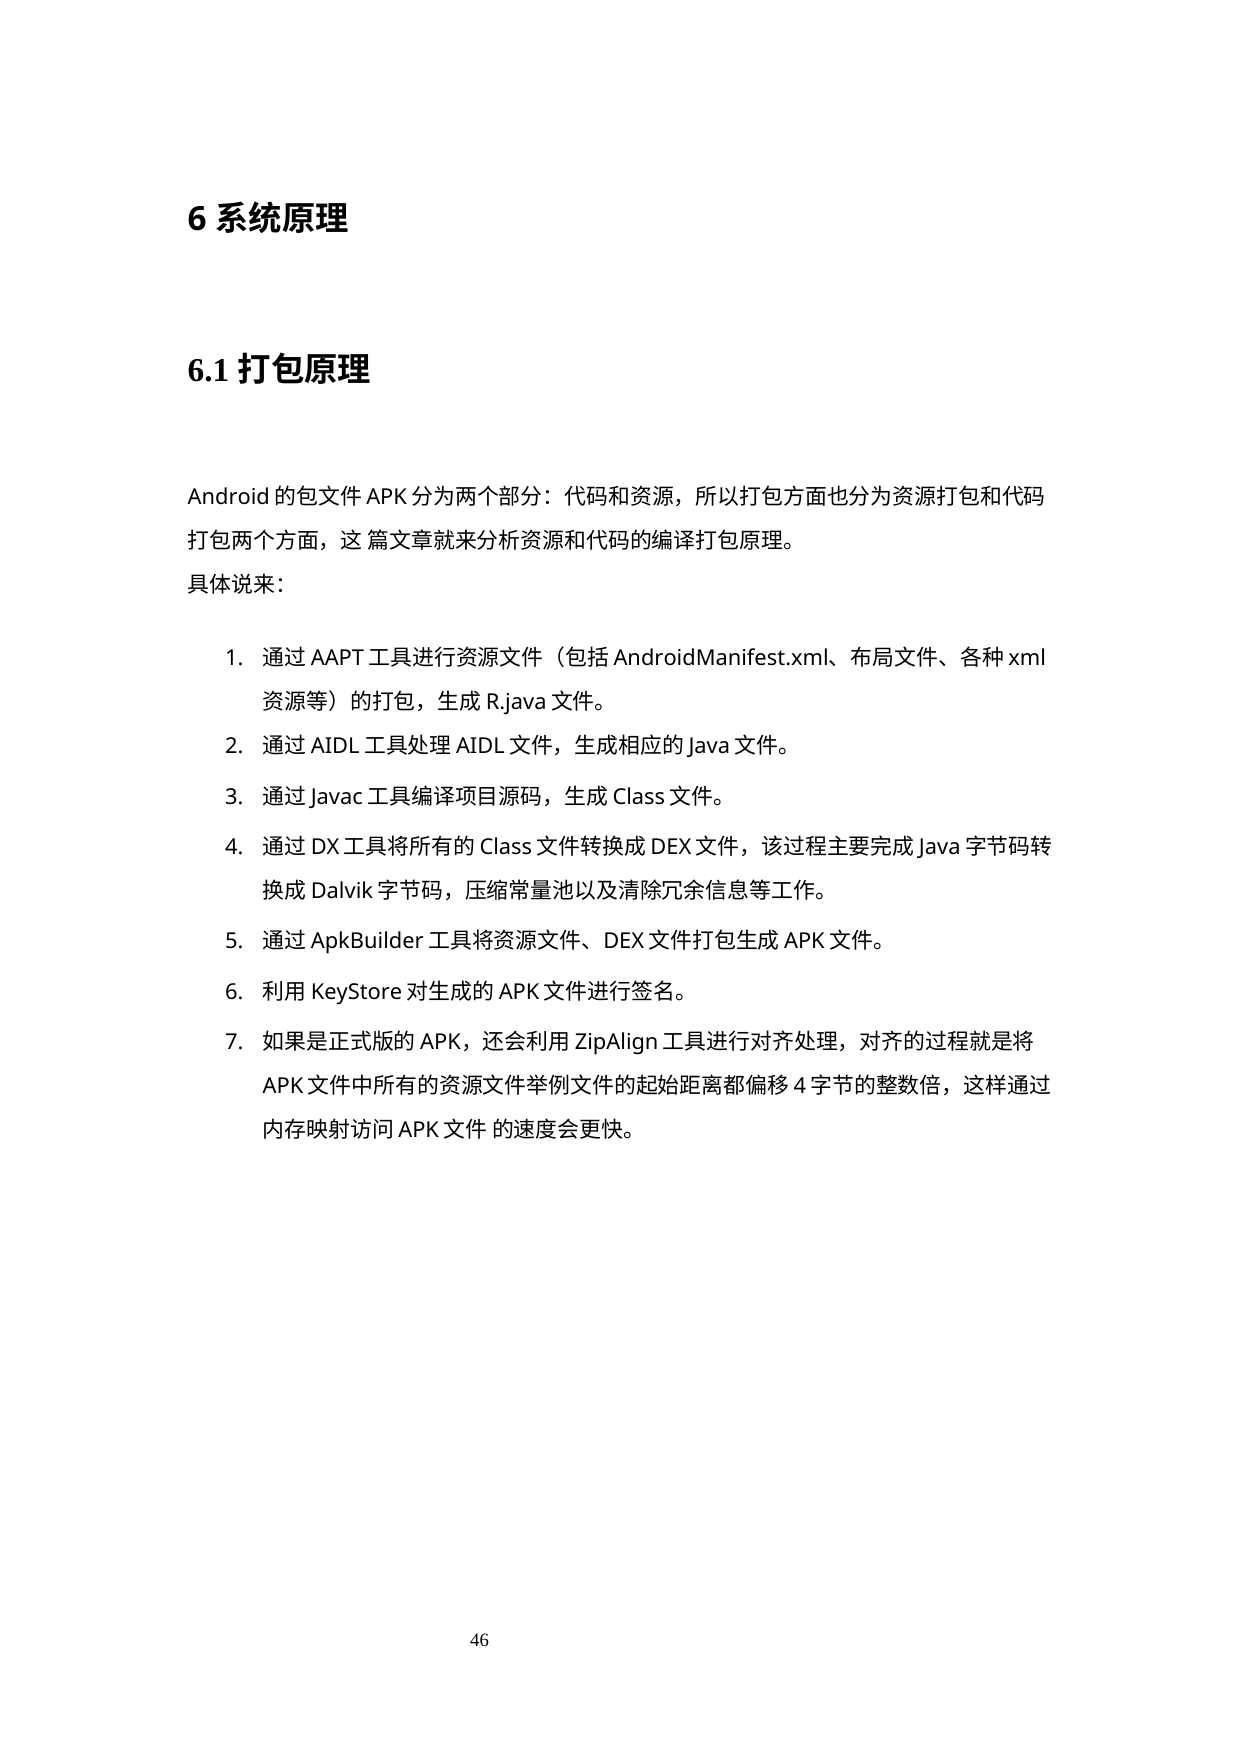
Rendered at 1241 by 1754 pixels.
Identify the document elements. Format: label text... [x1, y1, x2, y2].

text 具体说来： [187, 561, 1053, 605]
text Android的包文件APK分为两个部分：代码和资源，所以打包方面也分为资源打包和代码打包两个方面，这 篇文章就来分析资源和代码的编译打包原理。 [187, 473, 1053, 561]
list 通过AAPT工具进行资源文件（包括AndroidManifest.xml、布局文件、各种xml资源等）的打包，生成R.java文件。 [225, 634, 1053, 722]
list 如果是正式版的APK，还会利用ZipAlign工具进行对齐处理，对齐的过程就是将APK文件中所有的资源文件举例文件的起始距离都偏移4字节的整数倍，这样通过内存映射访问APK文件 的速度会更快。 [225, 1018, 1053, 1150]
subtitle 6.1 打包原理 [187, 322, 1053, 411]
list 利用KeyStore对生成的APK文件进行签名。 [225, 968, 1053, 1012]
list 通过Javac工具编译项目源码，生成Class文件。 [225, 773, 1053, 817]
list 通过AIDL工具处理AIDL文件，生成相应的Java文件。 [225, 722, 1053, 766]
list 通过ApkBuilder工具将资源文件、DEX文件打包生成APK文件。 [225, 917, 1053, 961]
list 通过DX工具将所有的Class文件转换成DEX文件，该过程主要完成Java字节码转换成Dalvik字节码，压缩常量池以及清除冗余信息等工作。 [225, 823, 1053, 911]
subtitle 6 系统原理 [187, 172, 1053, 260]
